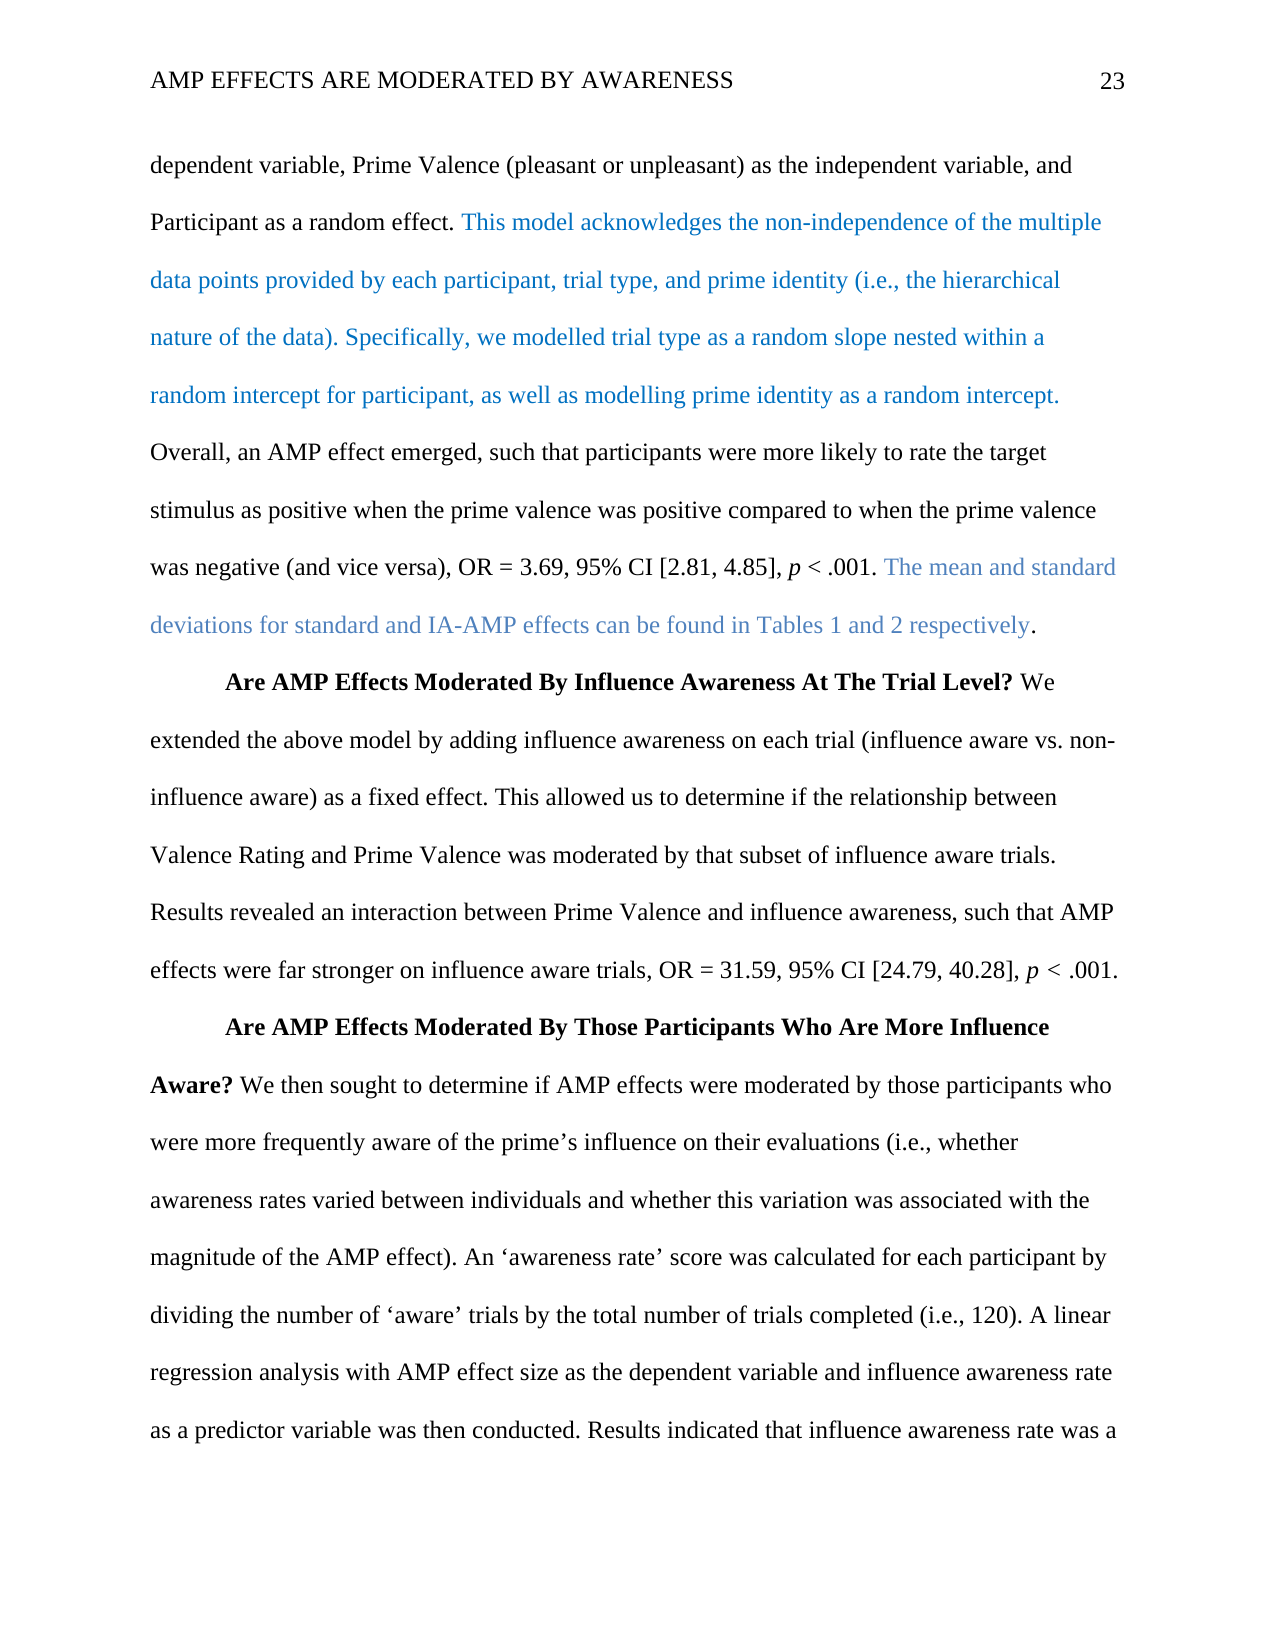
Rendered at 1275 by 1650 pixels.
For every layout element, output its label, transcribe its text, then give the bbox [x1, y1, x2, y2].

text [150, 150, 1125, 639]
text Are AMP Effects Moderated By Influence Awareness At The Trial Level? We extended the above model by adding influence awareness on each trial (influence aware vs. non-influence aware) as a fixed effect. This allowed us to determine if the relationship between Valence Rating and Prime Valence was moderated by that subset of influence aware trials. Results revealed an interaction between Prime Valence and influence awareness, such that AMP effects were far stronger on influence aware trials, OR = 31.59, 95% CI [24.79, 40.28], p < .001. [150, 667, 1125, 984]
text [150, 1012, 1125, 1444]
